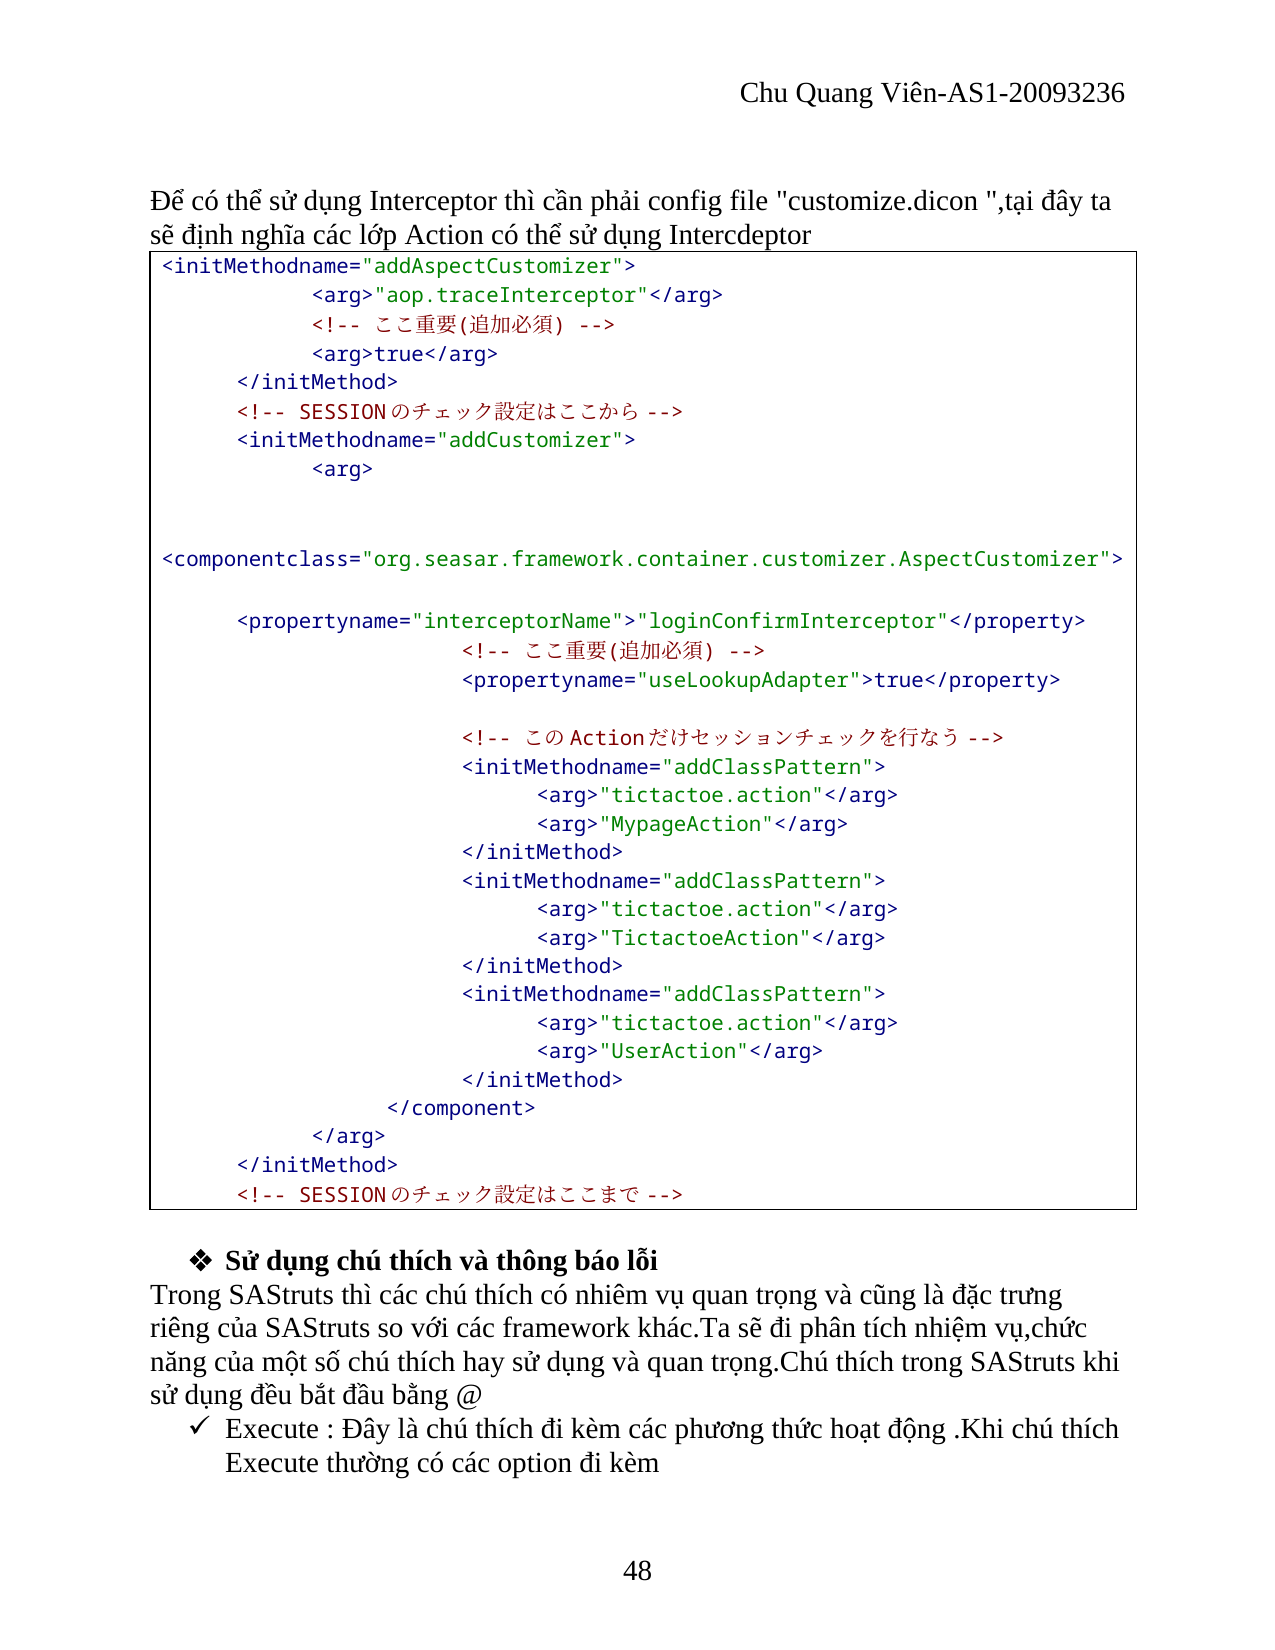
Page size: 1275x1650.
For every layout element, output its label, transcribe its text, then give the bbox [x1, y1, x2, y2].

table_header <initMethodname="addAspectCustomizer"> <arg>"aop.traceInterceptor"</arg> <!-- ここ重要(追加必須) --> <arg>true</arg> </initMethod> <!-- SESSIONのチェック設定はここから --> <initMethodname="addCustomizer"> <arg> <componentclass="org.seasar.framework.container.customizer.AspectCustomizer"> <propertyname="interceptorName">"loginConfirmInterceptor"</property> <!-- ここ重要(追加必須) --> <propertyname="useLookupAdapter">true</property> <!-- このActionだけセッションチェックを行なう --> <initMethodname="addClassPattern"> <arg>"tictactoe.action"</arg> <arg>"MypageAction"</arg> </initMethod> <initMethodname="addClassPattern"> <arg>"tictactoe.action"</arg> <arg>"TictactoeAction"</arg> </initMethod> <initMethodname="addClassPattern"> <arg>"tictactoe.action"</arg> <arg>"UserAction"</arg> </initMethod> </component> </arg> </initMethod> <!-- SESSIONのチェック設定はここまで --> [151, 252, 1136, 1209]
list Execute : Đây là chú thích đi kèm các phương thức hoạt động .Khi chú thích Execute thường có các option đi kèm [187, 1411, 1125, 1478]
text Để có thể sử dụng Interceptor thì cần phải config file "customize.dicon ",tại đây ta sẽ định nghĩa các lớp Action có thể sử dụng Intercdeptor [150, 183, 1125, 251]
text Trong SAStruts thì các chú thích có nhiêm vụ quan trọng và cũng là đặc trưng riêng của SAStruts so với các framework khác.Ta sẽ đi phân tích nhiệm vụ,chức năng của một số chú thích hay sử dụng và quan trọng.Chú thích trong SAStruts khi sử dụng đều bắt đầu bằng @ [150, 1277, 1125, 1411]
list Sử dụng chú thích và thông báo lỗi [187, 1243, 1125, 1277]
